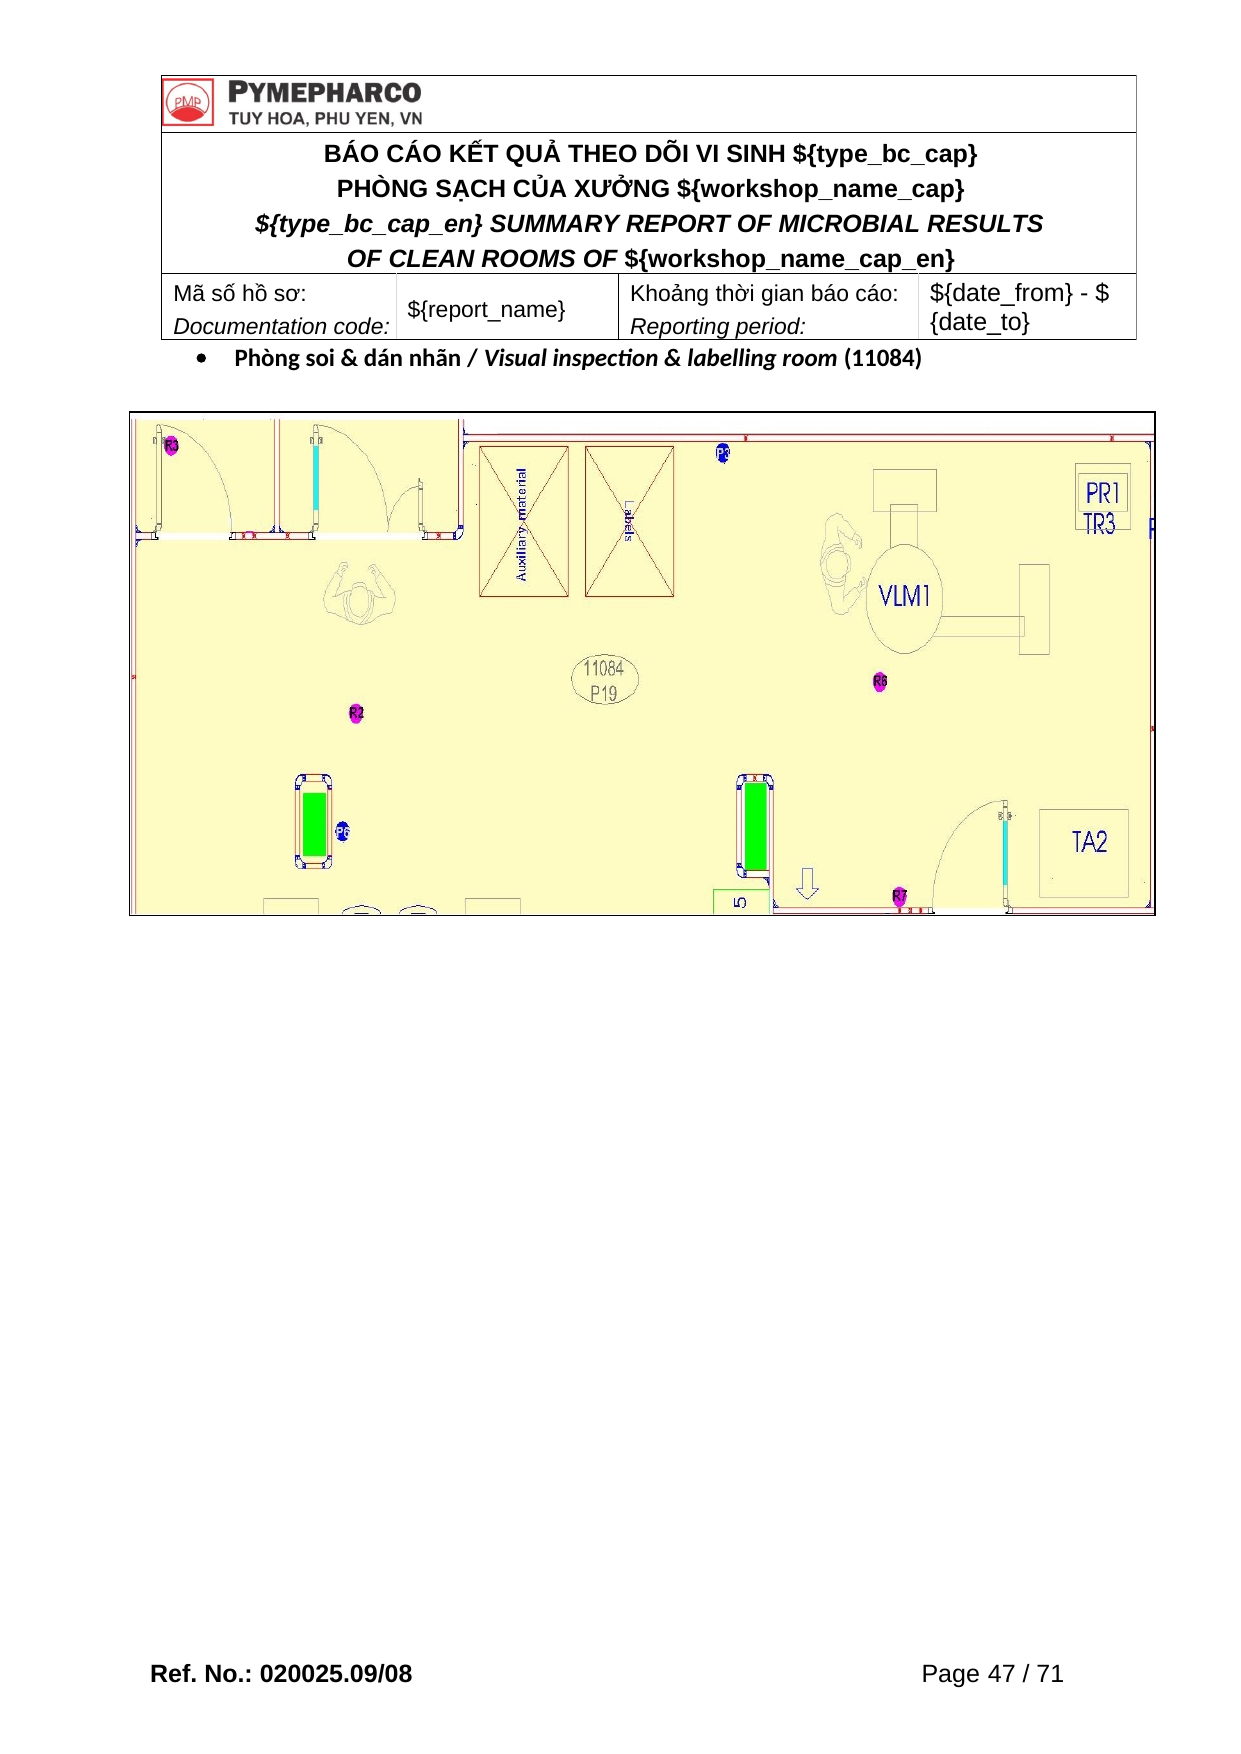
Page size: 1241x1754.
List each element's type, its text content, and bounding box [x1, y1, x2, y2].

list Phòng soi & dán nhãn / Visual inspection & labelling room (11084) [197, 342, 1131, 373]
picture [130, 413, 1154, 915]
picture [162, 78, 422, 127]
